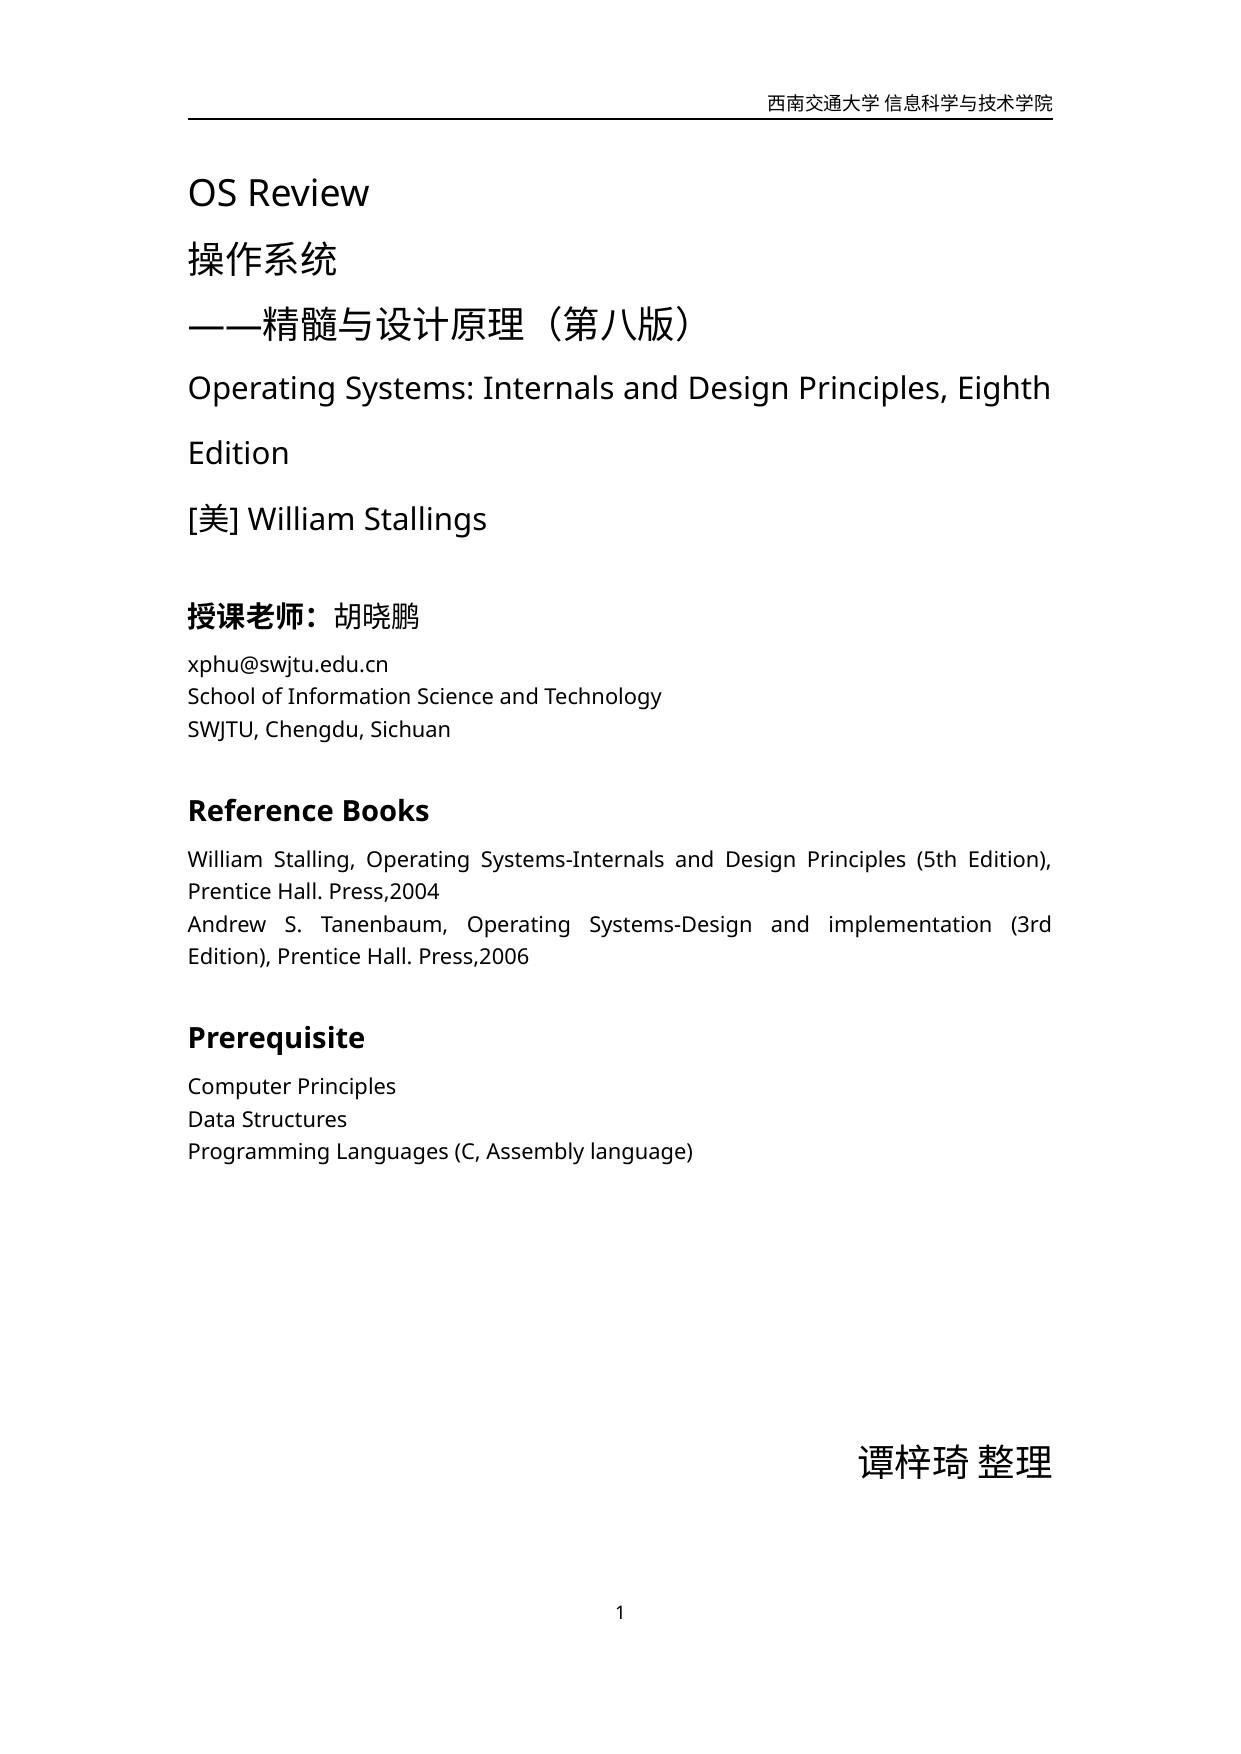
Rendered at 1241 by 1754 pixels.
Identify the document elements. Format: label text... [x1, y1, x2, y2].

text Reference Books [187, 777, 1053, 842]
text ——精髓与设计原理（第八版） [187, 290, 1053, 355]
text Andrew S. Tanenbaum, Operating Systems-Design and implementation (3rd Edition), Prentice Hall. Press,2006 [187, 907, 1053, 972]
text 操作系统 [187, 225, 1053, 290]
text Programming Languages (C, Assembly language) [187, 1135, 1053, 1167]
text SWJTU, Chengdu, Sichuan [187, 712, 1053, 745]
text Computer Principles [187, 1070, 1053, 1102]
text 谭梓琦 整理 [187, 1427, 1053, 1492]
text Operating Systems: Internals and Design Principles, Eighth Edition [187, 355, 1053, 485]
text Data Structures [187, 1102, 1053, 1135]
text xphu@swjtu.edu.cn [187, 647, 1053, 680]
text OS Review [187, 160, 1053, 225]
text School of Information Science and Technology [187, 680, 1053, 712]
text William Stalling, Operating Systems-Internals and Design Principles (5th Edition), Prentice Hall. Press,2004 [187, 842, 1053, 907]
text Prerequisite [187, 1005, 1053, 1070]
text 授课老师：胡晓鹏 [187, 582, 1053, 647]
text [美] William Stallings [187, 485, 1053, 550]
